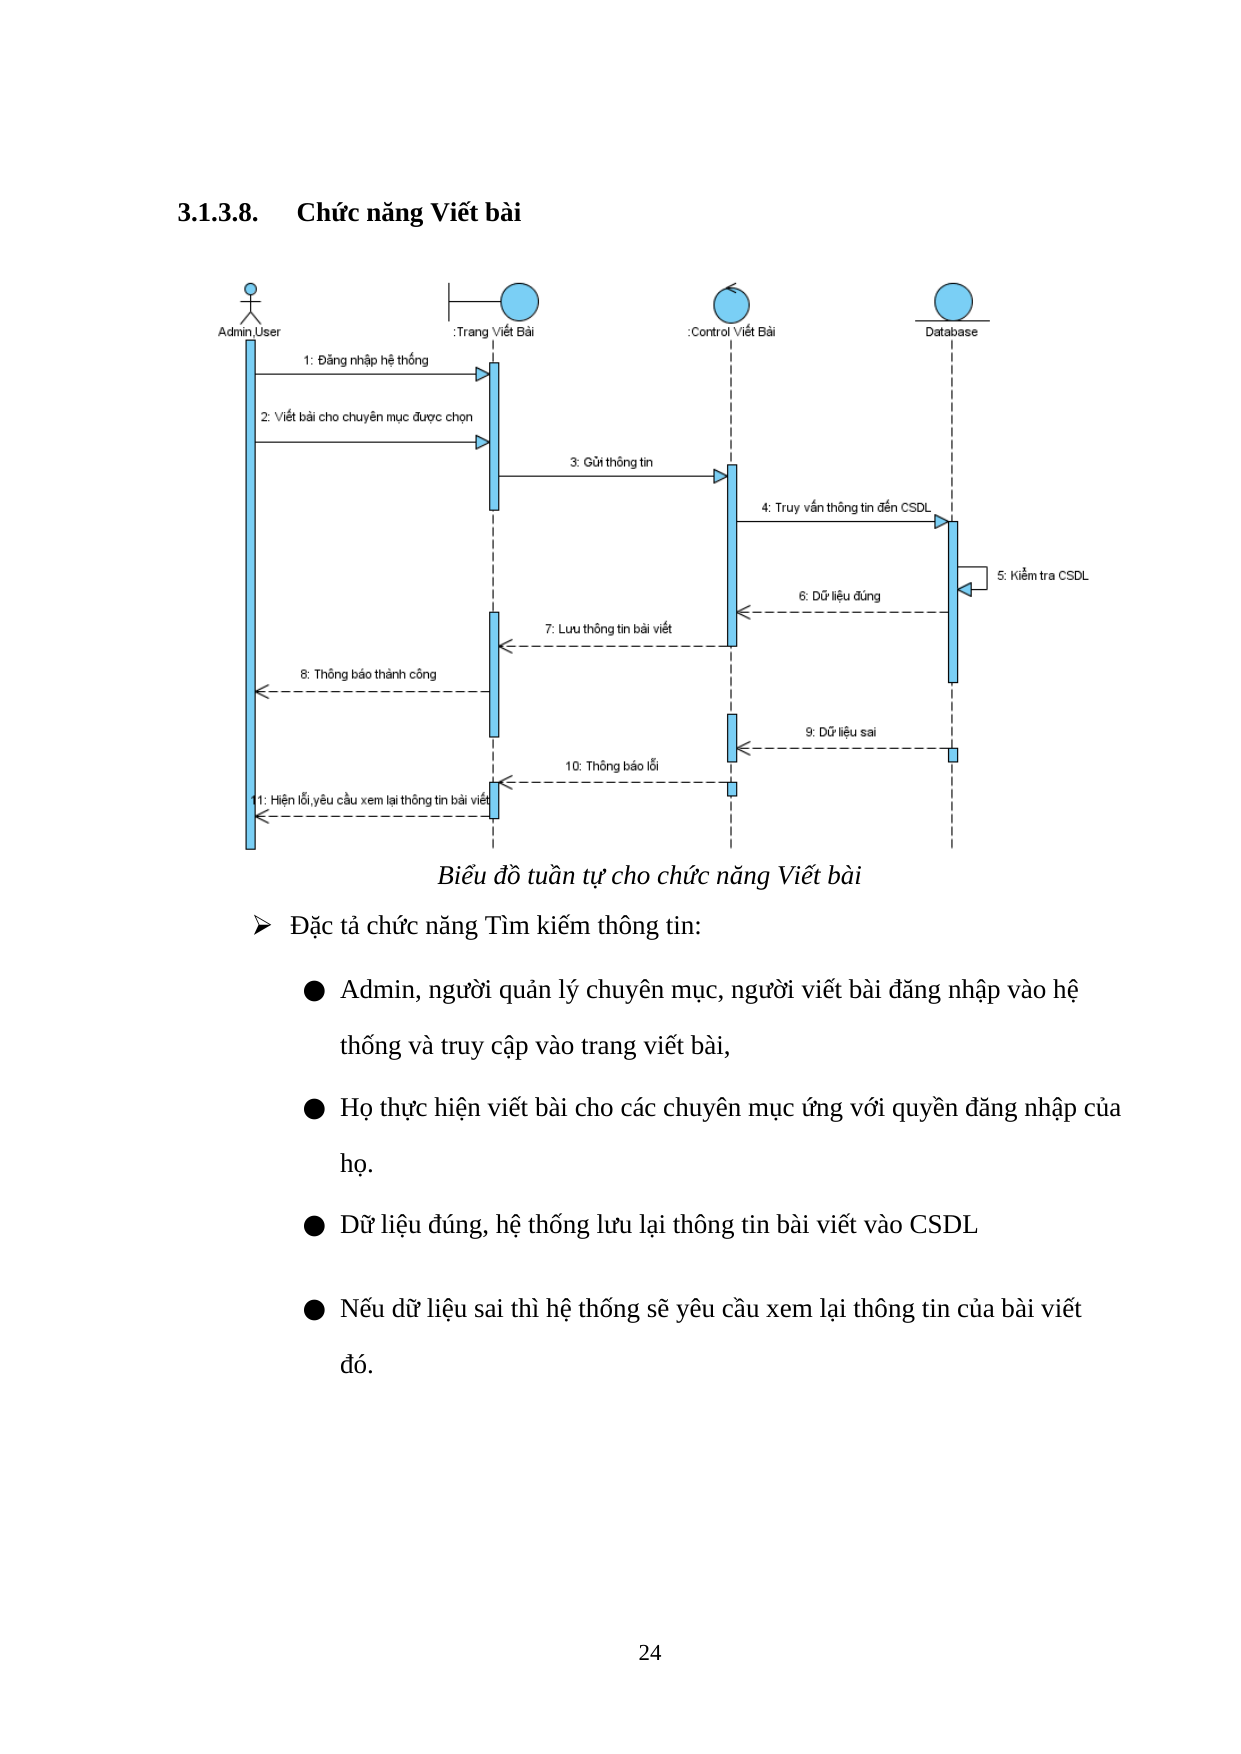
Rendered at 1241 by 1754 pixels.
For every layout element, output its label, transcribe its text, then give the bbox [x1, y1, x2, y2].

list Nếu dữ liệu sai thì hệ thống sẽ yêu cầu xem lại thông tin của bài viết đó. [302, 1277, 1122, 1379]
list Họ thực hiện viết bài cho các chuyên mục ứng với quyền đăng nhập của họ. [302, 1076, 1122, 1178]
list Đặc tả chức năng Tìm kiếm thông tin: [252, 894, 1122, 950]
list Dữ liệu đúng, hệ thống lưu lại thông tin bài viết vào CSDL [302, 1194, 1122, 1249]
text Biểu đồ tuần tự cho chức năng Viết bài [177, 859, 1122, 890]
list Admin, người quản lý chuyên mục, người viết bài đăng nhập vào hệ thống và truy cập vào trang viết bài, [302, 958, 1122, 1060]
picture [198, 275, 1101, 851]
list Chức năng Viết bài [177, 196, 1122, 227]
